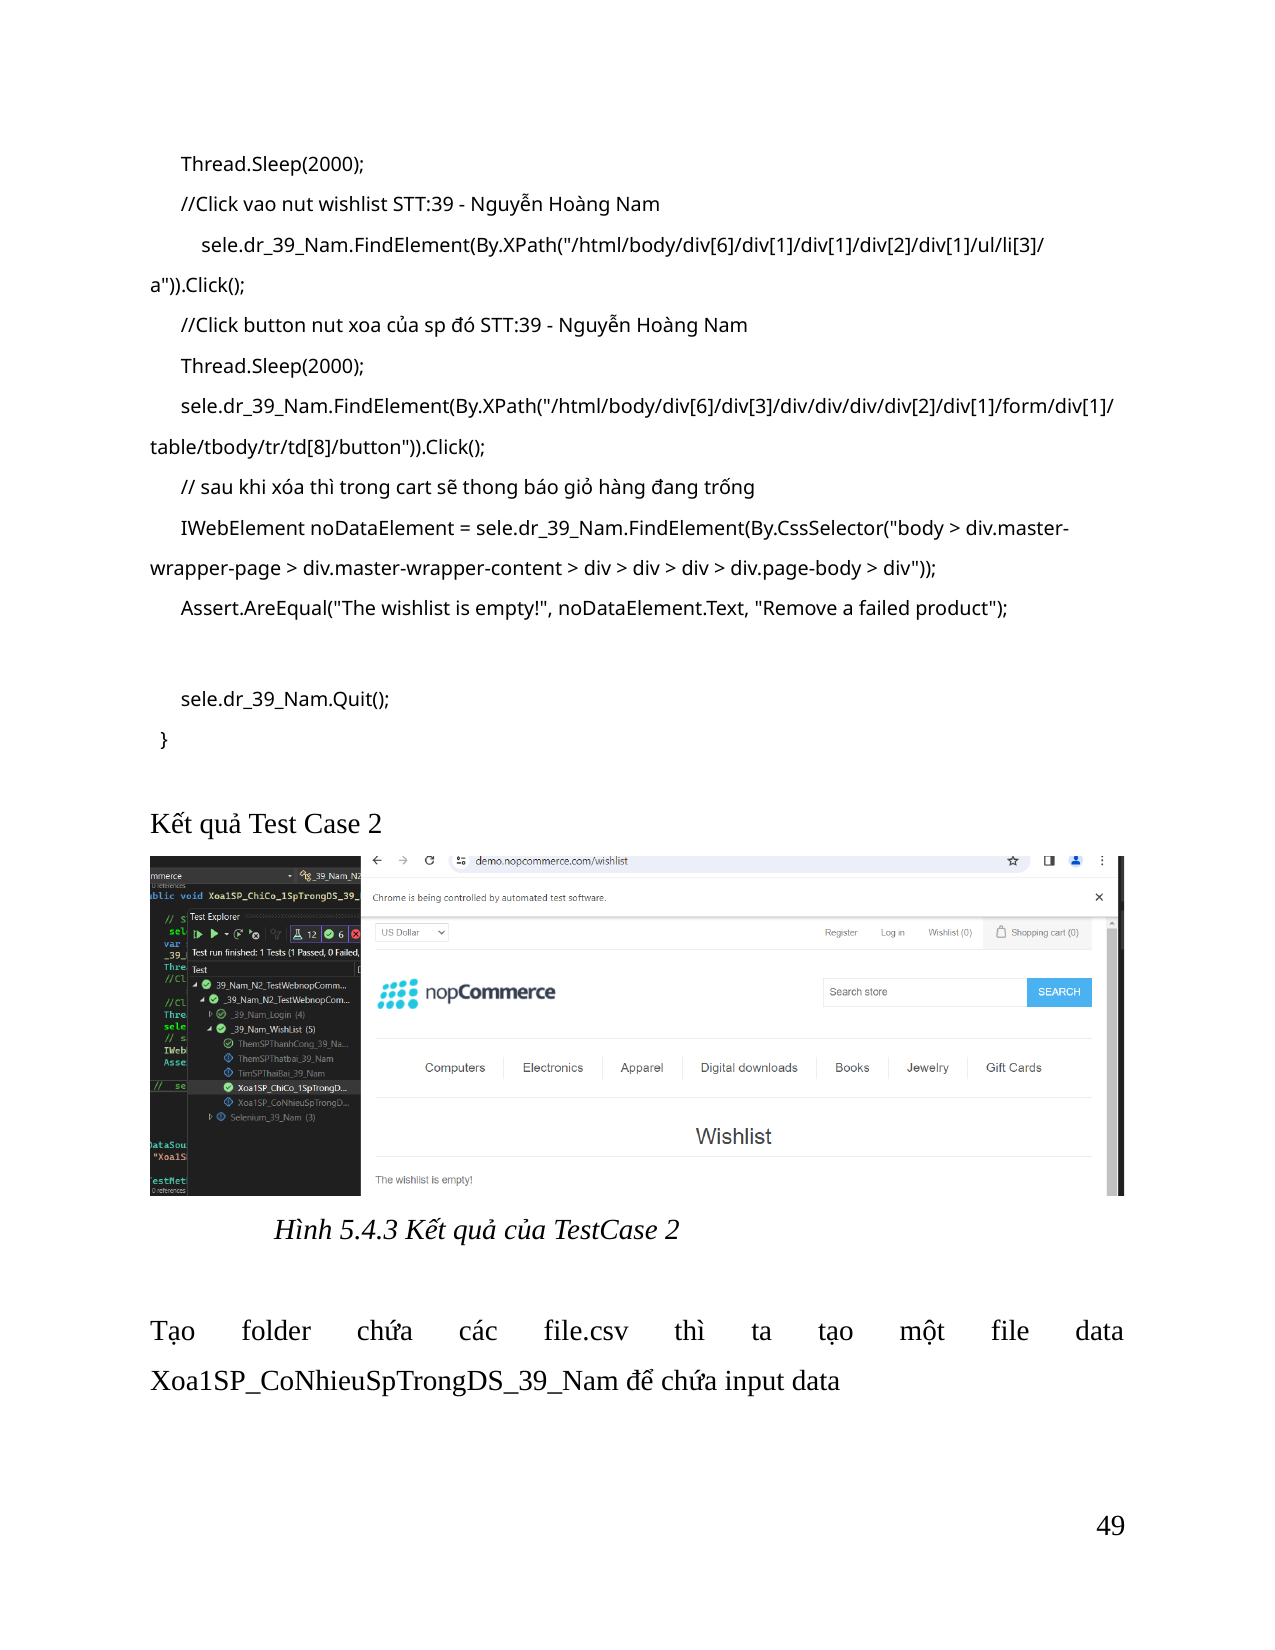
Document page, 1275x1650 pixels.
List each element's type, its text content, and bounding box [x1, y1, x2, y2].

text // sau khi xóa thì trong cart sẽ thong báo giỏ hàng đang trống [150, 473, 1125, 500]
text Thread.Sleep(2000); [150, 352, 1125, 379]
list } [150, 726, 1125, 753]
text sele.dr_39_Nam.Quit(); [150, 685, 1125, 712]
text //Click vao nut wishlist STT:39 - Nguyễn Hoàng Nam [150, 190, 1125, 217]
text Assert.AreEqual("The wishlist is empty!", noDataElement.Text, "Remove a failed product"); [150, 594, 1125, 622]
text sele.dr_39_Nam.FindElement(By.XPath("/html/body/div[6]/div[1]/div[1]/div[2]/div[1]/ul/li[3]/a")).Click(); [150, 231, 1125, 298]
text Thread.Sleep(2000); [150, 150, 1125, 177]
text sele.dr_39_Nam.FindElement(By.XPath("/html/body/div[6]/div[3]/div/div/div/div[2]/div[1]/form/div[1]/table/tbody/tr/td[8]/button")).Click(); [150, 392, 1125, 460]
list Hình 5.4.3 Kết quả của TestCase 2 [150, 1212, 1125, 1246]
picture [150, 856, 1125, 1196]
list Tạo folder chứa các file.csv thì ta tạo một file data Xoa1SP_CoNhieuSpTrongDS_39_Nam để chứa input data [150, 1313, 1125, 1396]
text //Click button nut xoa của sp đó STT:39 - Nguyễn Hoàng Nam [150, 312, 1125, 339]
text IWebElement noDataElement = sele.dr_39_Nam.FindElement(By.CssSelector("body > div.master-wrapper-page > div.master-wrapper-content > div > div > div > div.page-body > div")); [150, 514, 1125, 581]
list Kết quả Test Case 2 [150, 807, 1125, 840]
